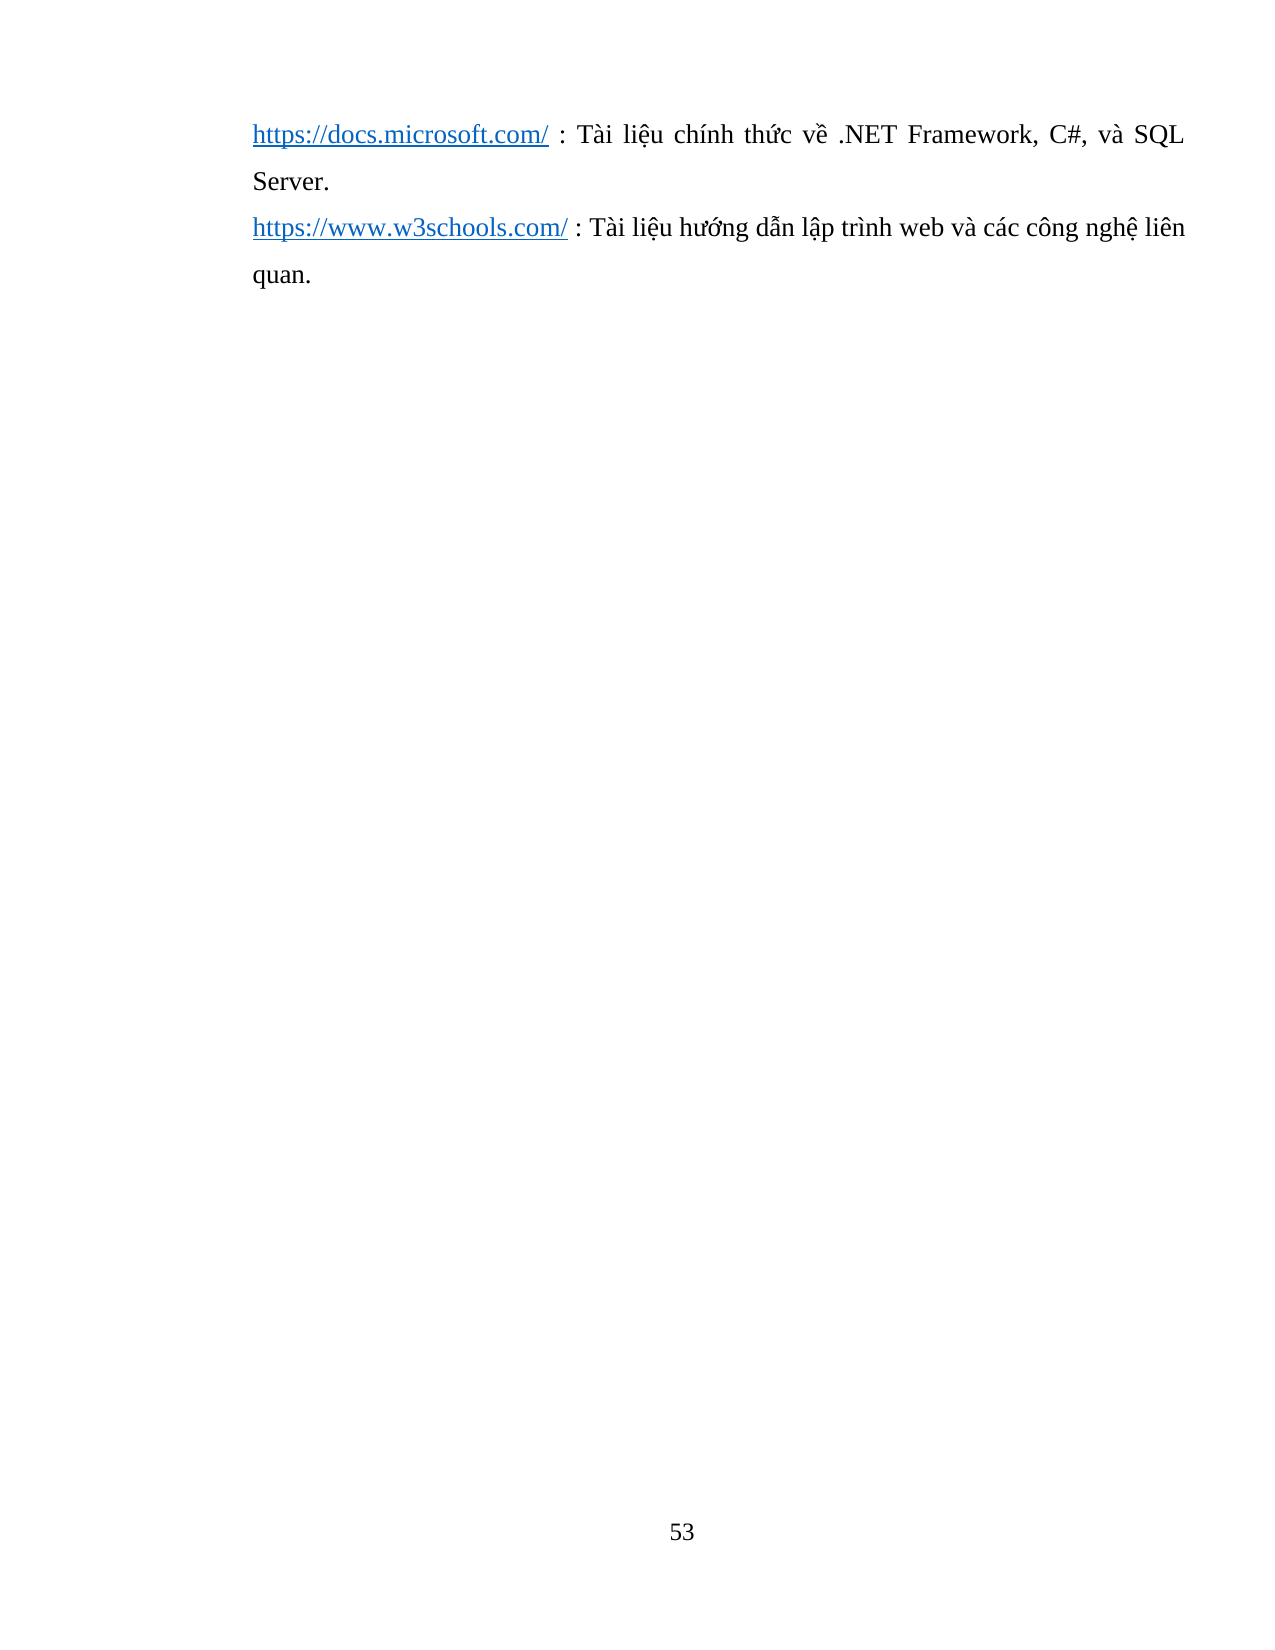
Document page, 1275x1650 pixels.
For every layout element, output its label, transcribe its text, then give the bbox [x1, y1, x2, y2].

text https://docs.microsoft.com/ : Tài liệu chính thức về .NET Framework, C#, và SQL Server. [252, 118, 1186, 196]
text https://www.w3schools.com/ : Tài liệu hướng dẫn lập trình web và các công nghệ liên quan. [252, 211, 1186, 289]
